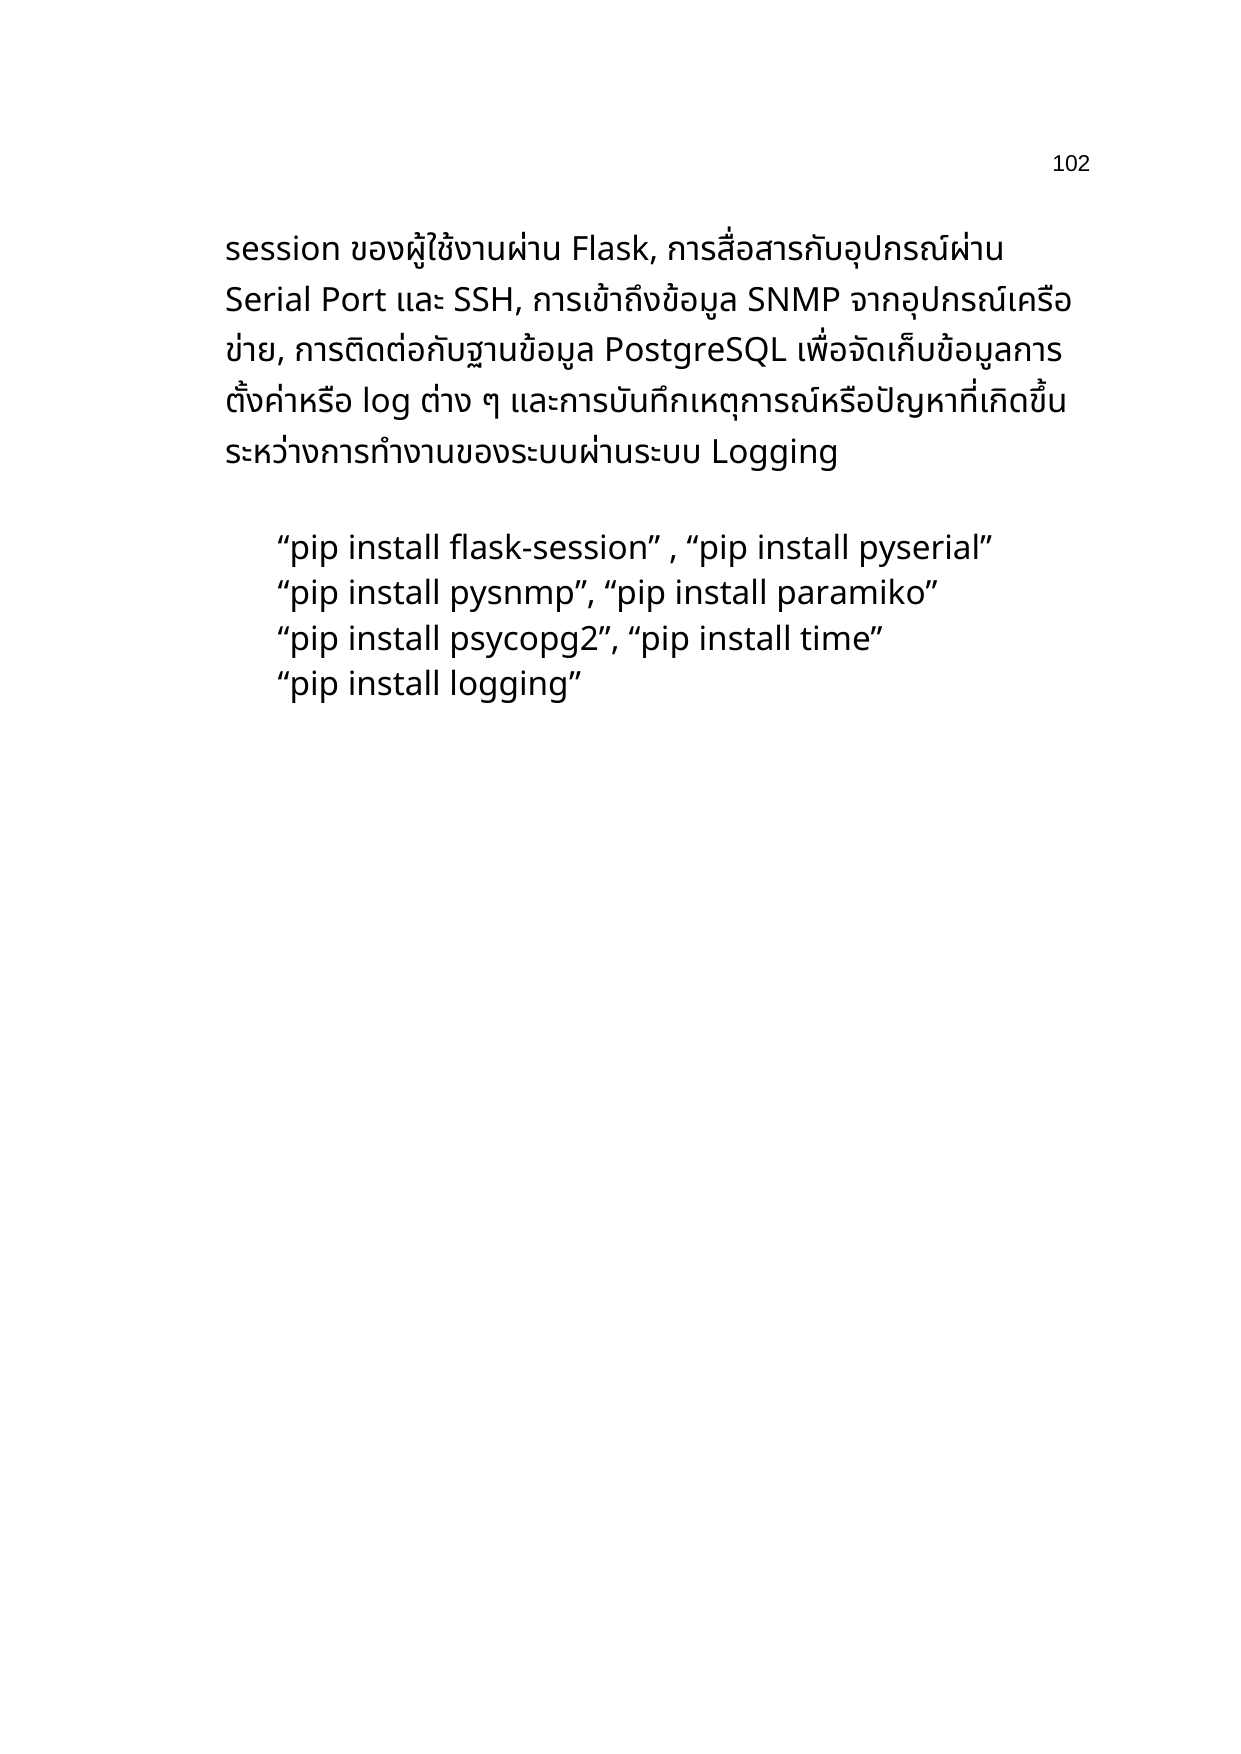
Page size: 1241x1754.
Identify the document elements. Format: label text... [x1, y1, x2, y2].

text “pip install pysnmp”, “pip install paramiko” [225, 569, 1090, 614]
text “pip install flask-session” , “pip install pyserial” [225, 523, 1090, 569]
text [225, 225, 1090, 478]
text “pip install logging” [225, 660, 1090, 705]
text “pip install psycopg2”, “pip install time” [225, 614, 1090, 660]
